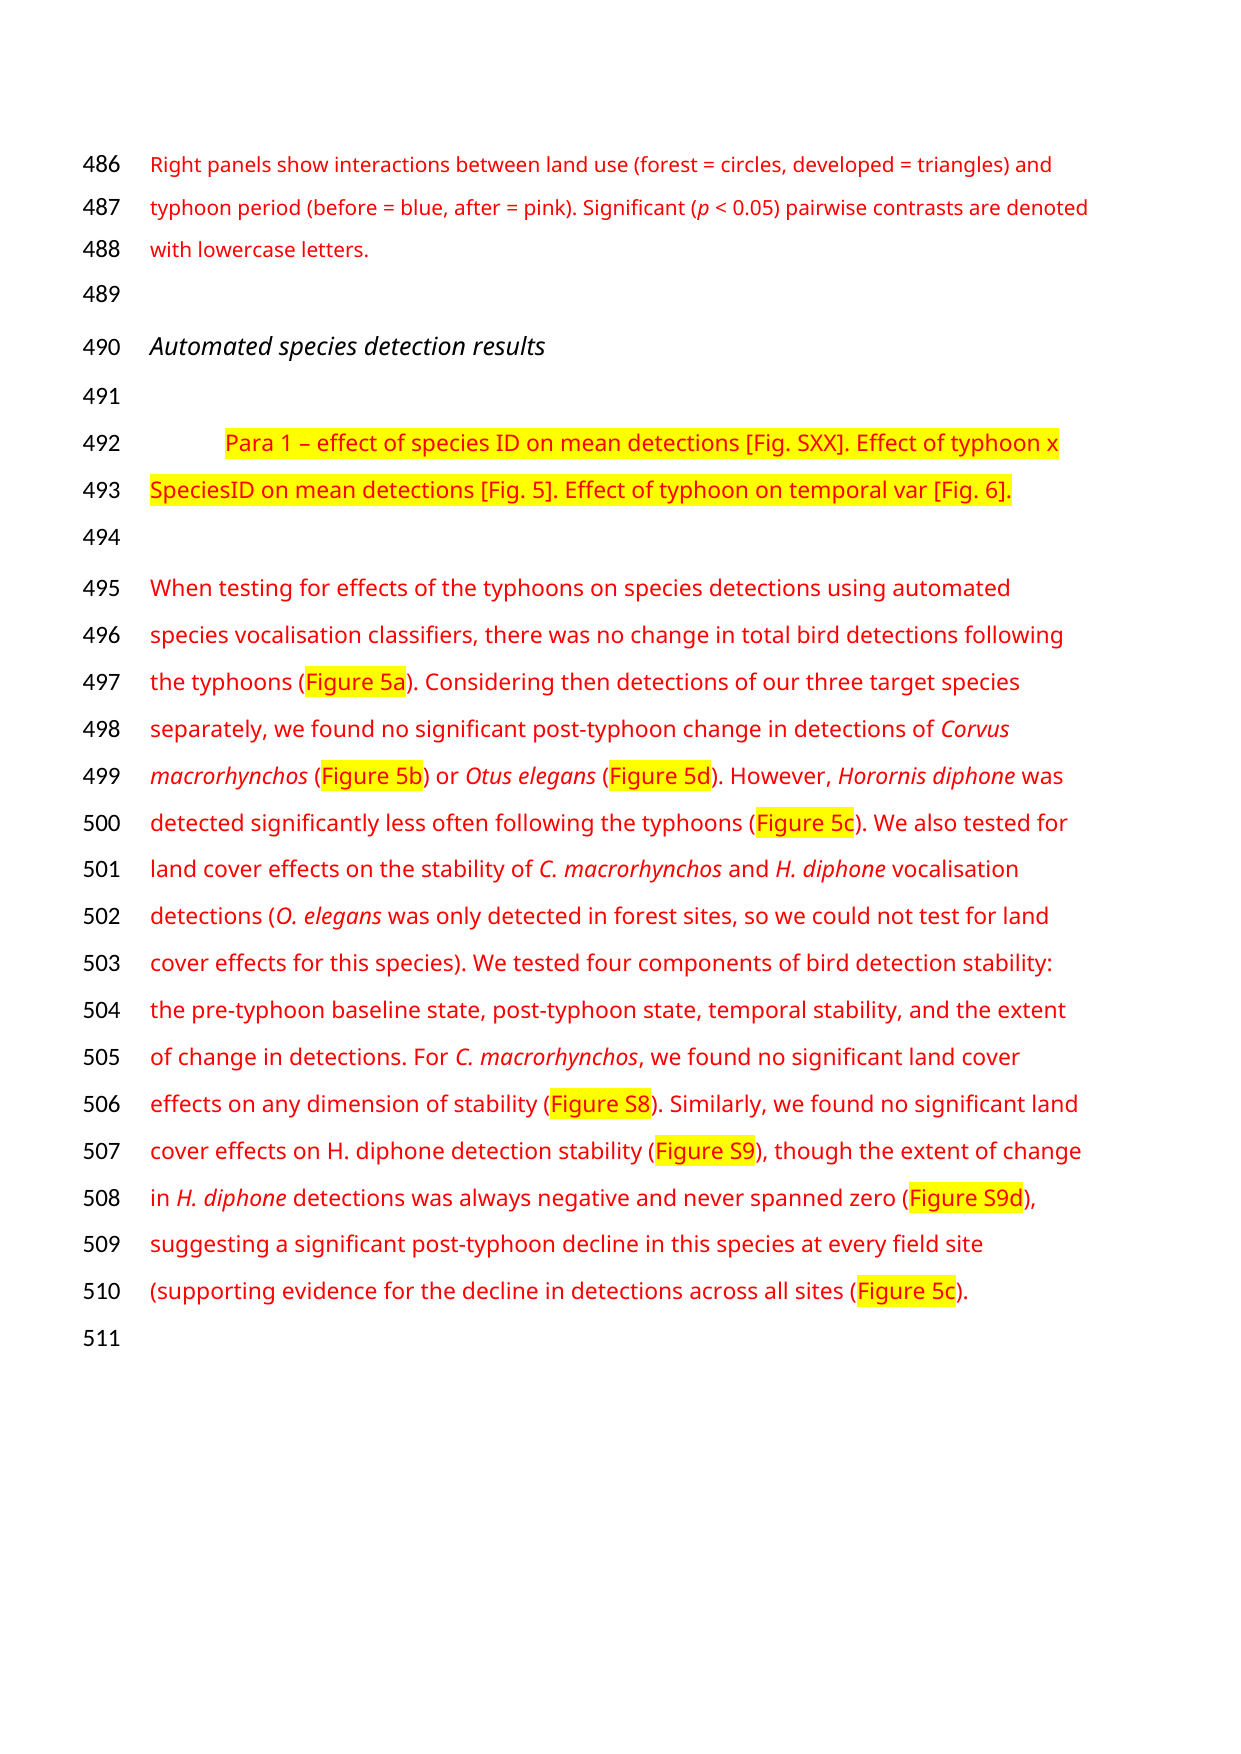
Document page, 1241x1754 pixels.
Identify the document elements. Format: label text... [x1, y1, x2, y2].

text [150, 150, 1090, 264]
text Para 1 – effect of species ID on mean detections [Fig. SXX]. Effect of typhoon x SpeciesID on mean detections [Fig. 5]. Effect of typhoon on temporal var [Fig. 6]. [150, 427, 1090, 506]
text When testing for effects of the typhoons on species detections using automated species vocalisation classifiers, there was no change in total bird detections following the typhoons (Figure 5a). Considering then detections of our three target species separately, we found no significant post-typhoon change in detections of Corvus macrorhynchos (Figure 5b) or Otus elegans (Figure 5d). However, Horornis diphone was detected significantly less often following the typhoons (Figure 5c). We also tested for land cover effects on the stability of C. macrorhynchos and H. diphone vocalisation detections (O. elegans was only detected in forest sites, so we could not test for land cover effects for this species). We tested four components of bird detection stability: the pre-typhoon baseline state, post-typhoon state, temporal stability, and the extent of change in detections. For C. macrorhynchos, we found no significant land cover effects on any dimension of stability (Figure S8). Similarly, we found no significant land cover effects on H. diphone detection stability (Figure S9), though the extent of change in H. diphone detections was always negative and never spanned zero (Figure S9d), suggesting a significant post-typhoon decline in this species at every field site (supporting evidence for the decline in detections across all sites (Figure 5c). [150, 572, 1090, 1307]
text Automated species detection results [150, 329, 1090, 363]
